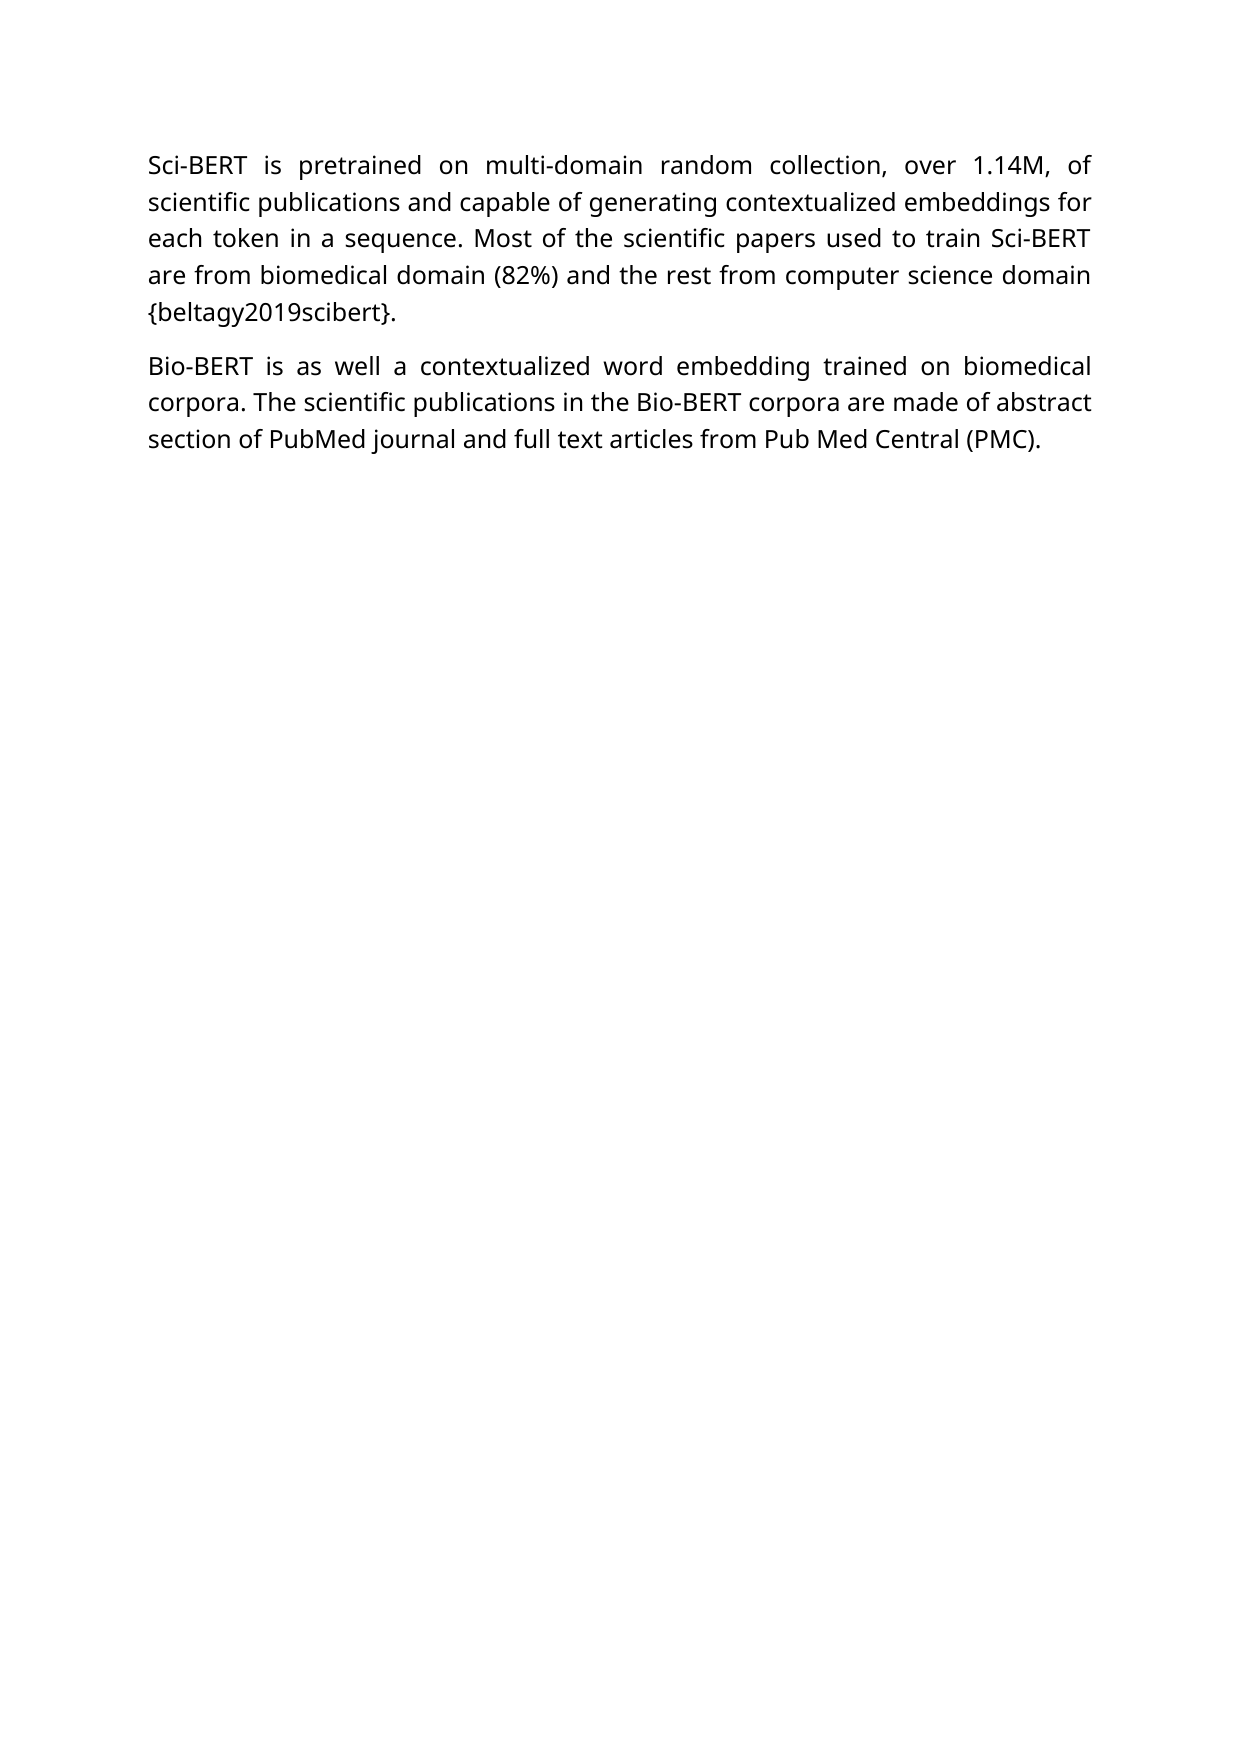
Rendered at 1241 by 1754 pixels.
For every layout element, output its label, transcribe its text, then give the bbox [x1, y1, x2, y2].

text Sci-BERT is pretrained on multi-domain random collection, over 1.14M, of scientific publications and capable of generating contextualized embeddings for each token in a sequence. Most of the scientific papers used to train Sci-BERT are from biomedical domain (82%) and the rest from computer science domain {beltagy2019scibert}. [148, 148, 1093, 329]
text Bio-BERT is as well a contextualized word embedding trained on biomedical corpora. The scientific publications in the Bio-BERT corpora are made of abstract section of PubMed journal and full text articles from Pub Med Central (PMC). [148, 348, 1093, 456]
